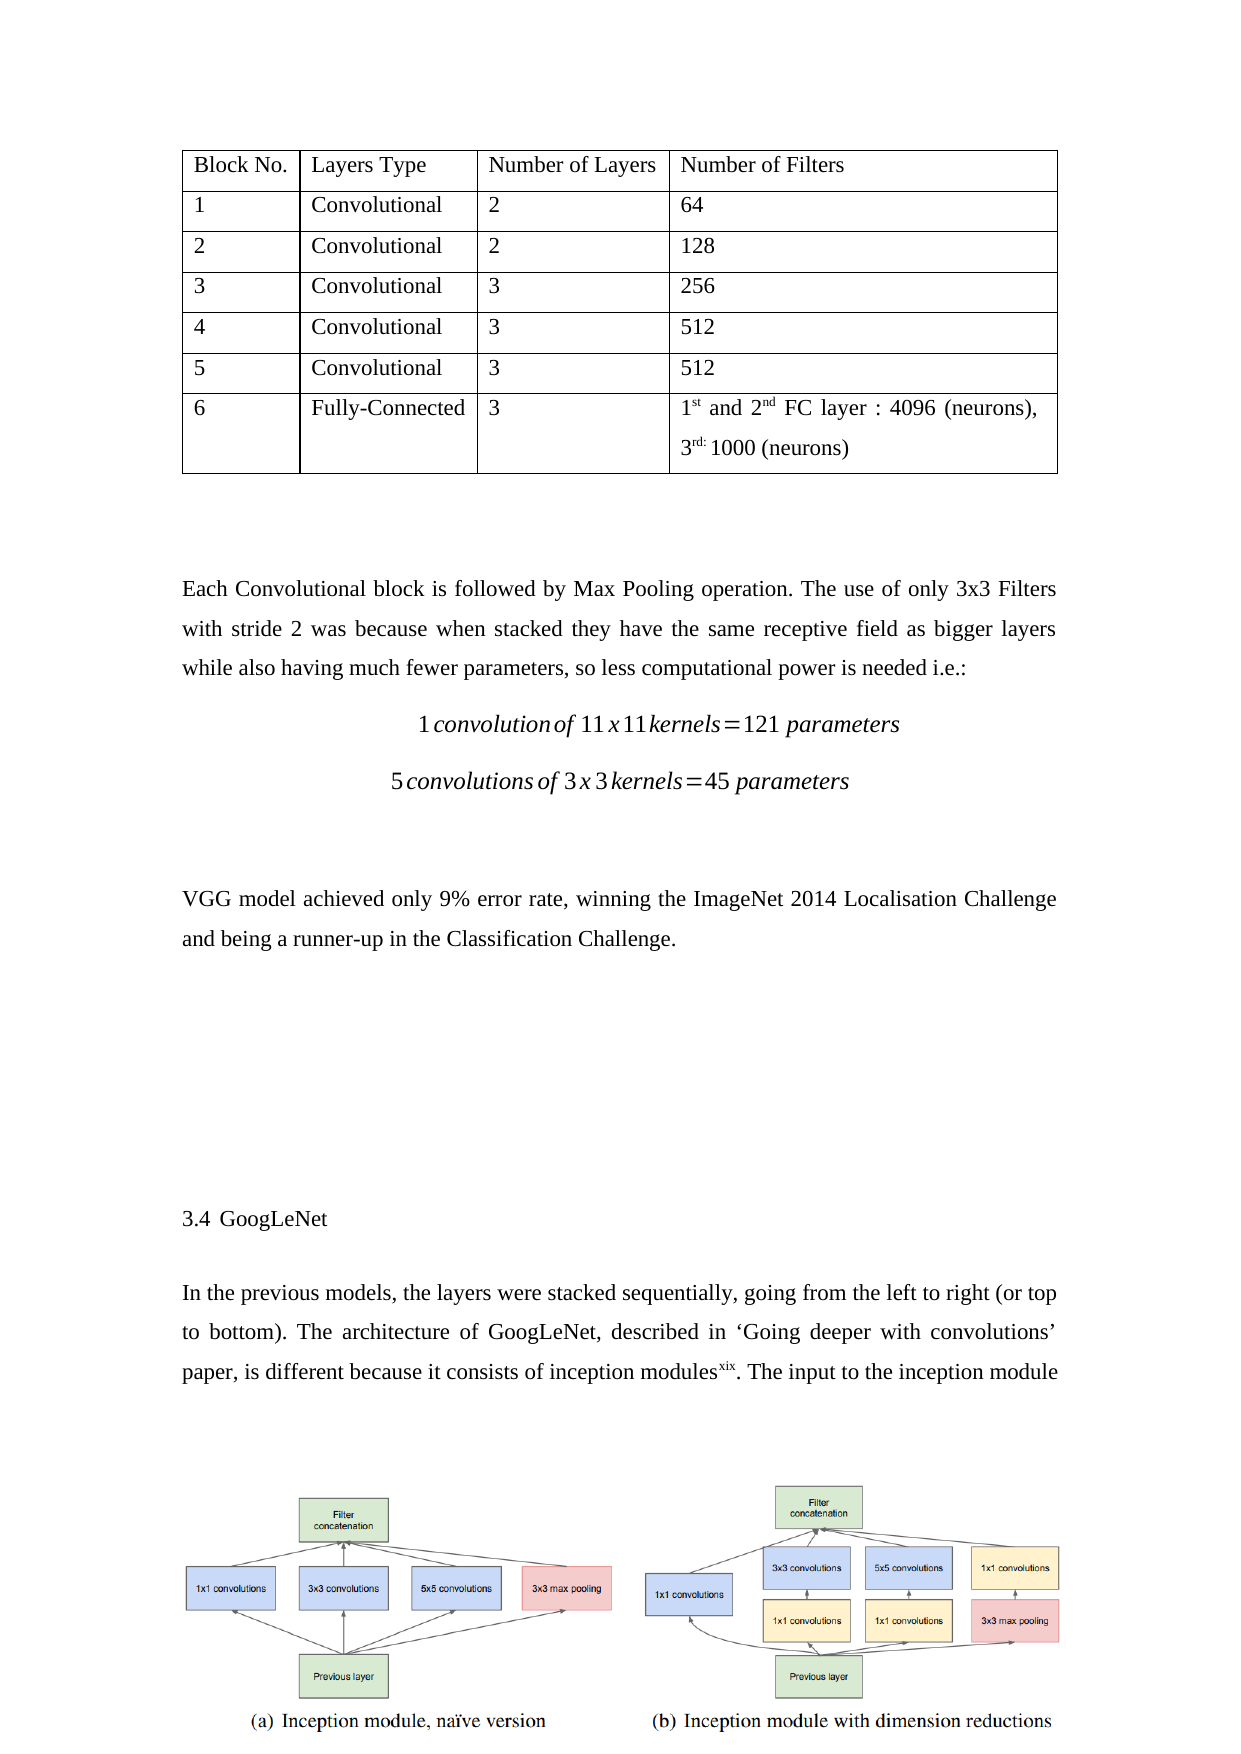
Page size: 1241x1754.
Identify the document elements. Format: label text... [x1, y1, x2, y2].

table_cell 3 [183, 273, 299, 312]
table_cell 5 [183, 354, 299, 393]
text VGG model achieved only 9% error rate, winning the ImageNet 2014 Localisation Challenge and being a runner-up in the Classification Challenge. [182, 885, 1058, 951]
table_cell 3 [478, 273, 669, 312]
text Each Convolutional block is followed by Max Pooling operation. The use of only 3x3 Filters with stride 2 was because when stacked they have the same receptive field as bigger layers while also having much fewer parameters, so less computational power is needed i.e.: [182, 575, 1058, 681]
list GoogLeNet [182, 1205, 1058, 1232]
table_cell 512 [670, 354, 1057, 393]
table_cell 512 [670, 313, 1057, 353]
table_cell 3 [478, 313, 669, 353]
table_cell 256 [670, 273, 1057, 312]
table_cell 2 [183, 232, 299, 272]
table_cell Convolutional [301, 313, 477, 353]
table_cell Convolutional [301, 192, 477, 231]
table_header Number of Filters [670, 151, 1057, 191]
table_cell Convolutional [301, 354, 477, 393]
table_cell 2 [478, 232, 669, 272]
table_cell 4 [183, 313, 299, 353]
table_cell 1st and 2nd FC layer : 4096 (neurons), 3rd: 1000 (neurons) [670, 394, 1057, 473]
table_cell Convolutional [301, 232, 477, 272]
table_cell 64 [670, 192, 1057, 231]
table_cell 6 [183, 394, 299, 473]
table_cell 3 [478, 354, 669, 393]
table_header Number of Layers [478, 151, 669, 191]
table_cell Fully-Connected [301, 394, 477, 473]
table_cell 2 [478, 192, 669, 231]
table_cell 3 [478, 394, 669, 473]
table_cell 1 [183, 192, 299, 231]
table_header Block No. [183, 151, 299, 191]
table_cell 128 [670, 232, 1057, 272]
table_cell Convolutional [301, 273, 477, 312]
picture [166, 1452, 1074, 1754]
table_header Layers Type [301, 151, 477, 191]
